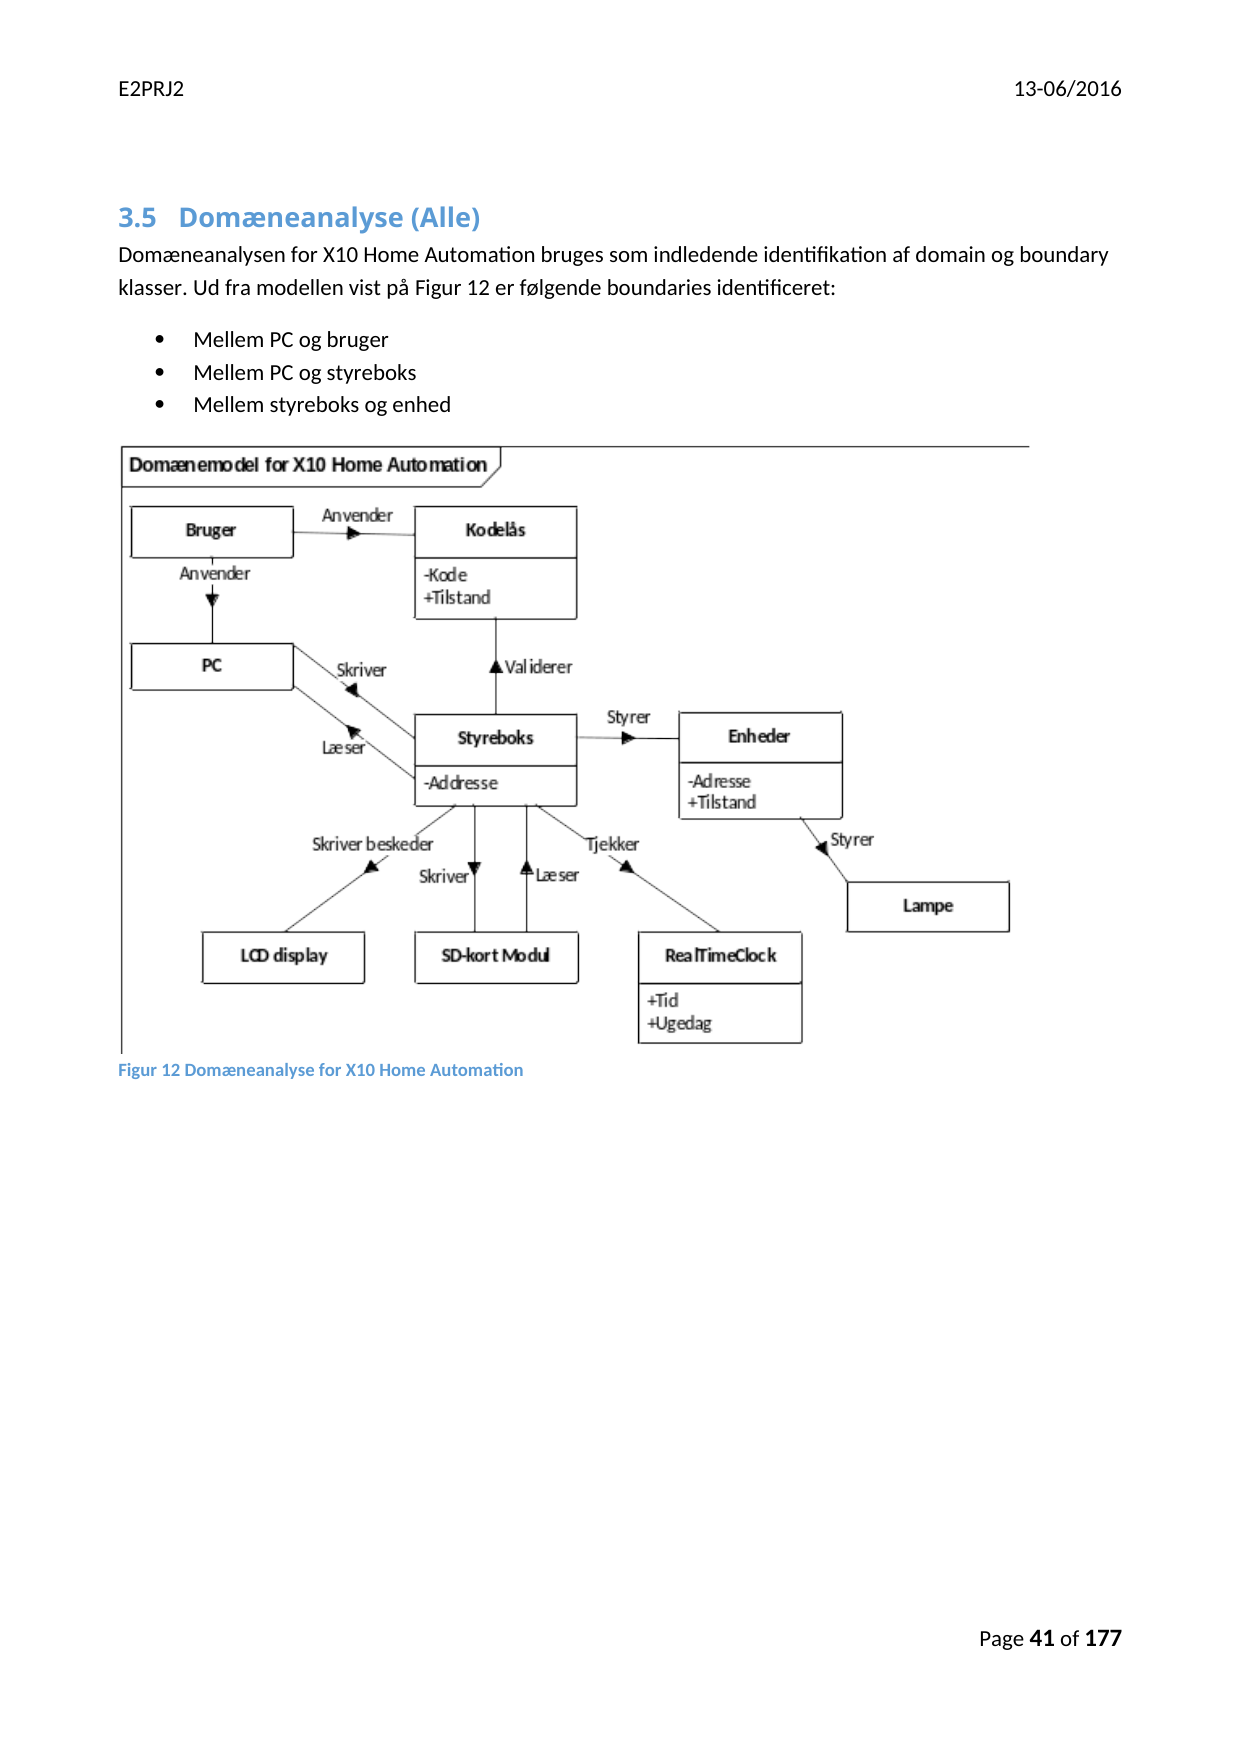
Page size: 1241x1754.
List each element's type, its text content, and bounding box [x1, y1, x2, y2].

text Domæneanalysen for X10 Home Automation bruges som indledende identifikation af domain og boundary klasser. Ud fra modellen vist på Figur 12 er følgende boundaries identificeret: [118, 240, 1122, 301]
list Mellem PC og styreboks [156, 358, 1122, 386]
list Mellem PC og bruger [156, 326, 1122, 354]
subtitle Domæneanalyse (Alle) [118, 198, 1122, 235]
list Mellem styreboks og enhed [156, 390, 1122, 418]
